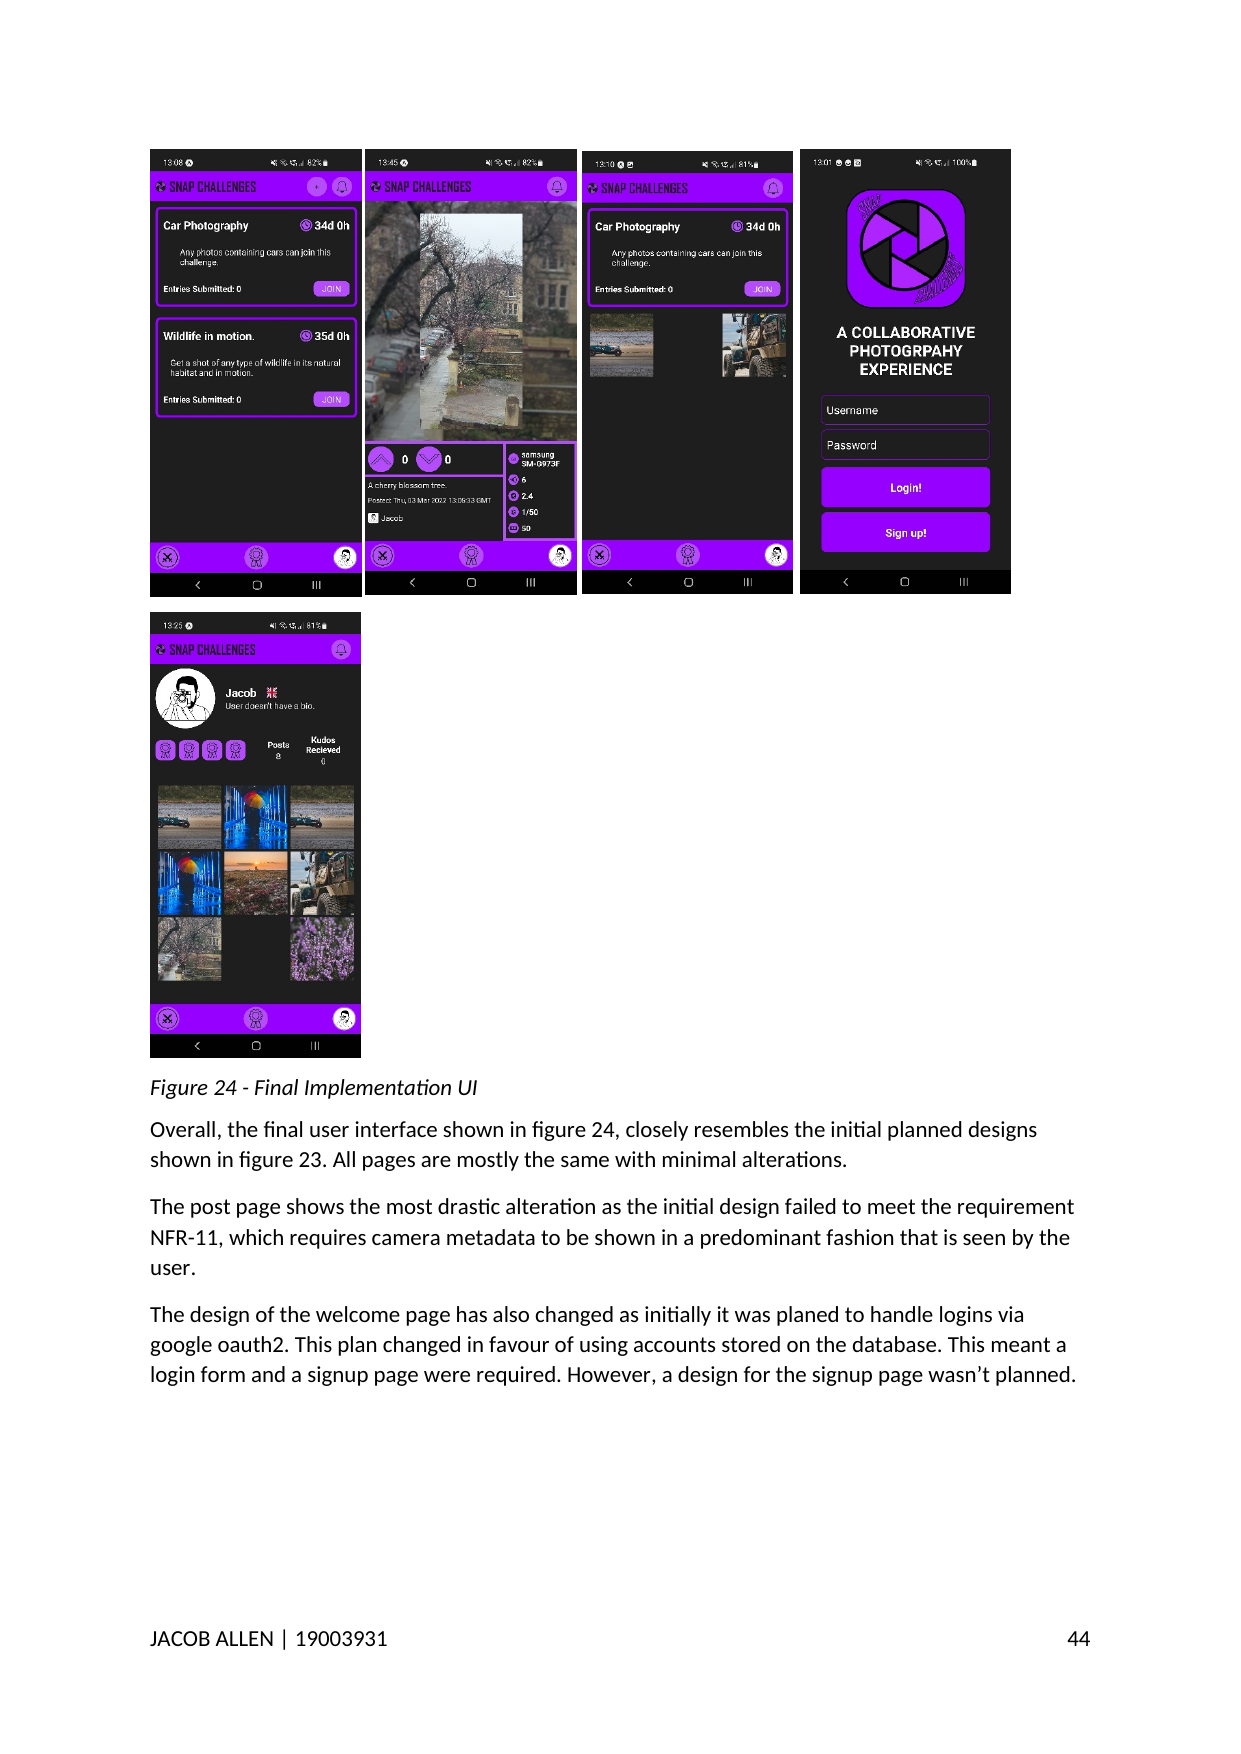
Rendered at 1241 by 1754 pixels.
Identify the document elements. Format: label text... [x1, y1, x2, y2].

picture [150, 612, 361, 1058]
text The post page shows the most drastic alteration as the initial design failed to meet the requirement NFR-11, which requires camera metadata to be shown in a predominant fashion that is seen by the user. [150, 1192, 1090, 1281]
picture [365, 149, 577, 595]
text Figure 24 - Final Implementation UI [150, 1073, 1090, 1101]
picture [582, 151, 793, 594]
text The design of the welcome page has also changed as initially it was planed to handle logins via google oauth2. This plan changed in favour of using accounts stored on the database. This meant a login form and a signup page were required. However, a design for the signup page wasn’t planned. [150, 1300, 1090, 1388]
text Overall, the final user interface shown in figure 24, closely resembles the initial planned designs shown in figure 23. All pages are mostly the same with minimal alterations. [150, 1115, 1090, 1174]
picture [800, 149, 1011, 594]
picture [150, 149, 362, 597]
